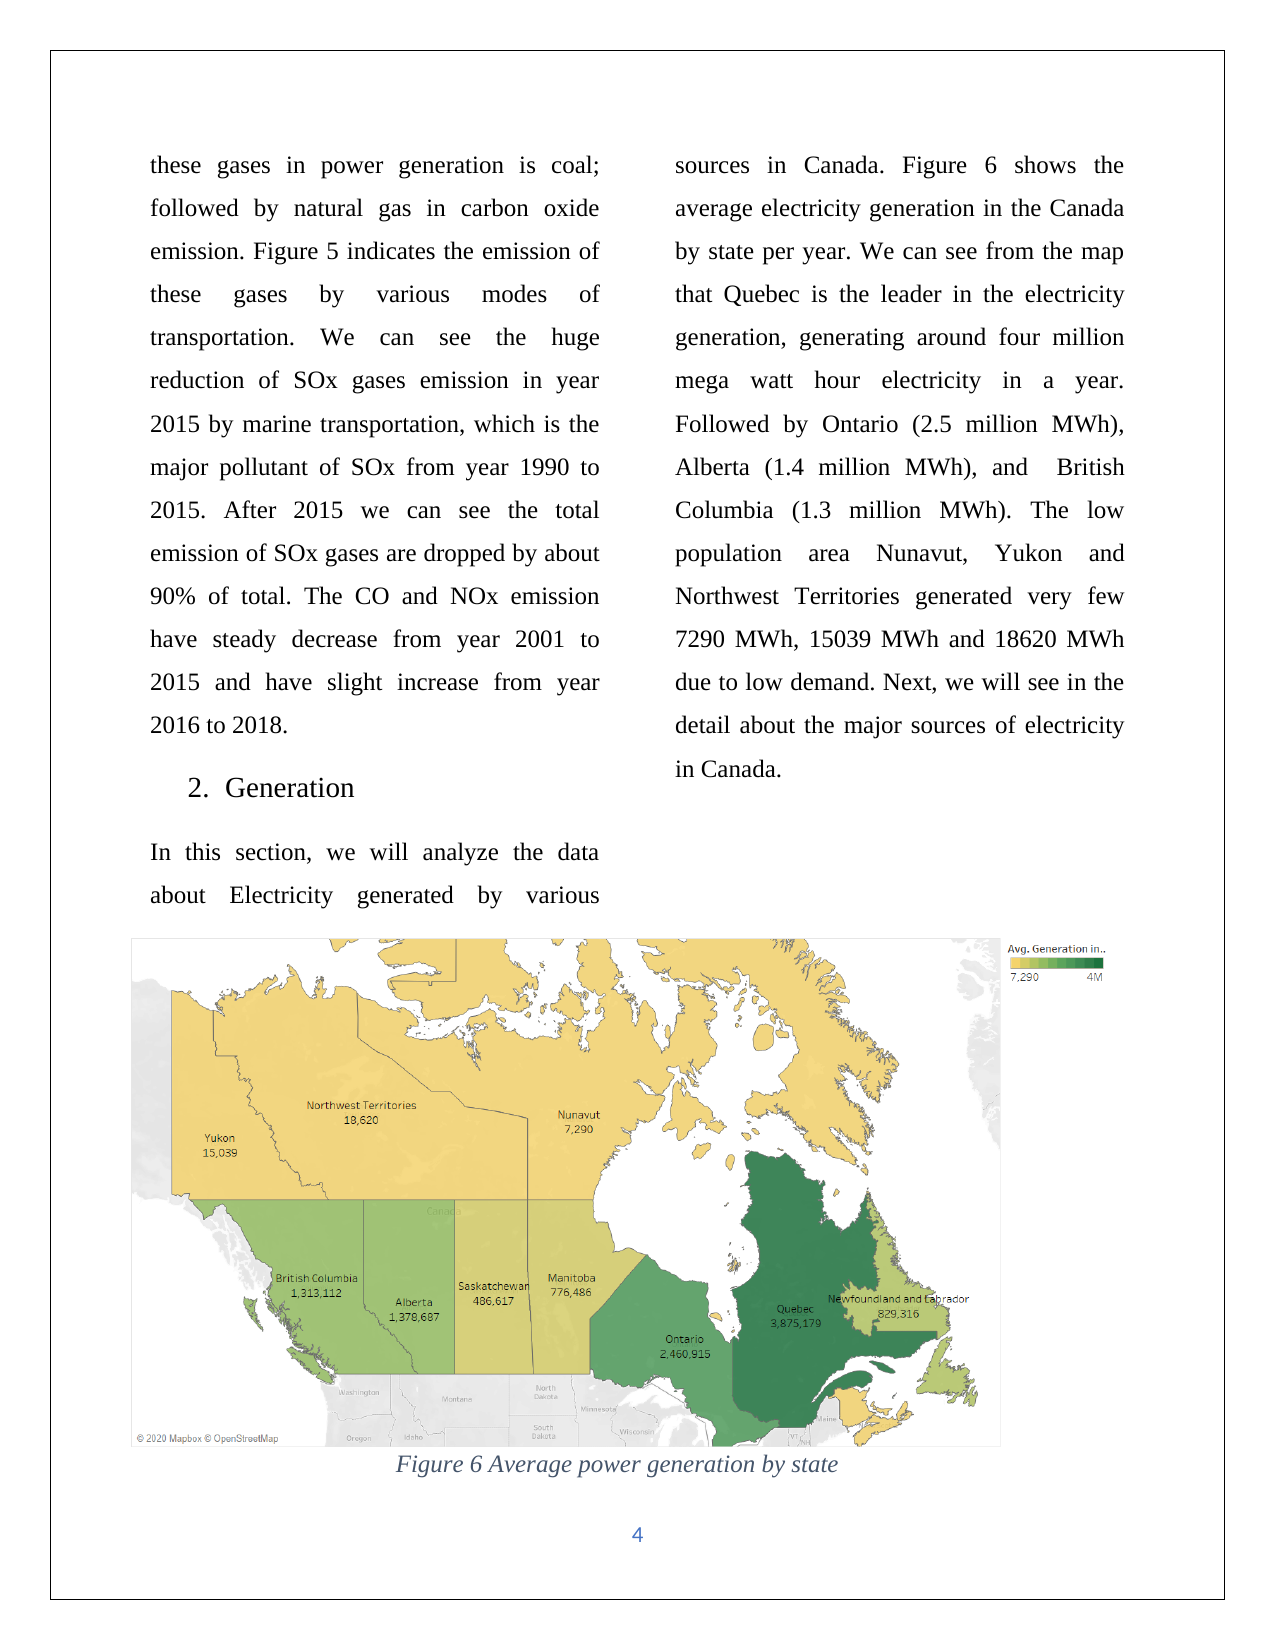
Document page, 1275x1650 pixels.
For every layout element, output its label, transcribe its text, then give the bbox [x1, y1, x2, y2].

text In this section, we will analyze the data about Electricity generated by various sources in Canada. Figure 6 shows the average electricity generation in the Canada by state per year. We can see from the map that Quebec is the leader in the electricity generation, generating around four million mega watt hour electricity in a year. Followed by Ontario (2.5 million MWh), Alberta (1.4 million MWh), and British Columbia (1.3 million MWh). The low population area Nunavut, Yukon and Northwest Territories generated very few 7290 MWh, 15039 MWh and 18620 MWh due to low demand. Next, we will see in the detail about the major sources of electricity in Canada. [675, 150, 1125, 782]
list Generation [187, 770, 600, 804]
picture [131, 938, 1106, 1447]
text Now we will see the major pollutant of these gases by sector. In figure 4, we can see that CO (50%), NOx(80%), and SOx(90%) gases are emitted by burning coal. Hence, we can say that the major reason for emission of these gases in power generation is coal; followed by natural gas in carbon oxide emission. Figure 5 indicates the emission of these gases by various modes of transportation. We can see the huge reduction of SOx gases emission in year 2015 by marine transportation, which is the major pollutant of SOx from year 1990 to 2015. After 2015 we can see the total emission of SOx gases are dropped by about 90% of total. The CO and NOx emission have steady decrease from year 2001 to 2015 and have slight increase from year 2016 to 2018. [150, 150, 600, 739]
